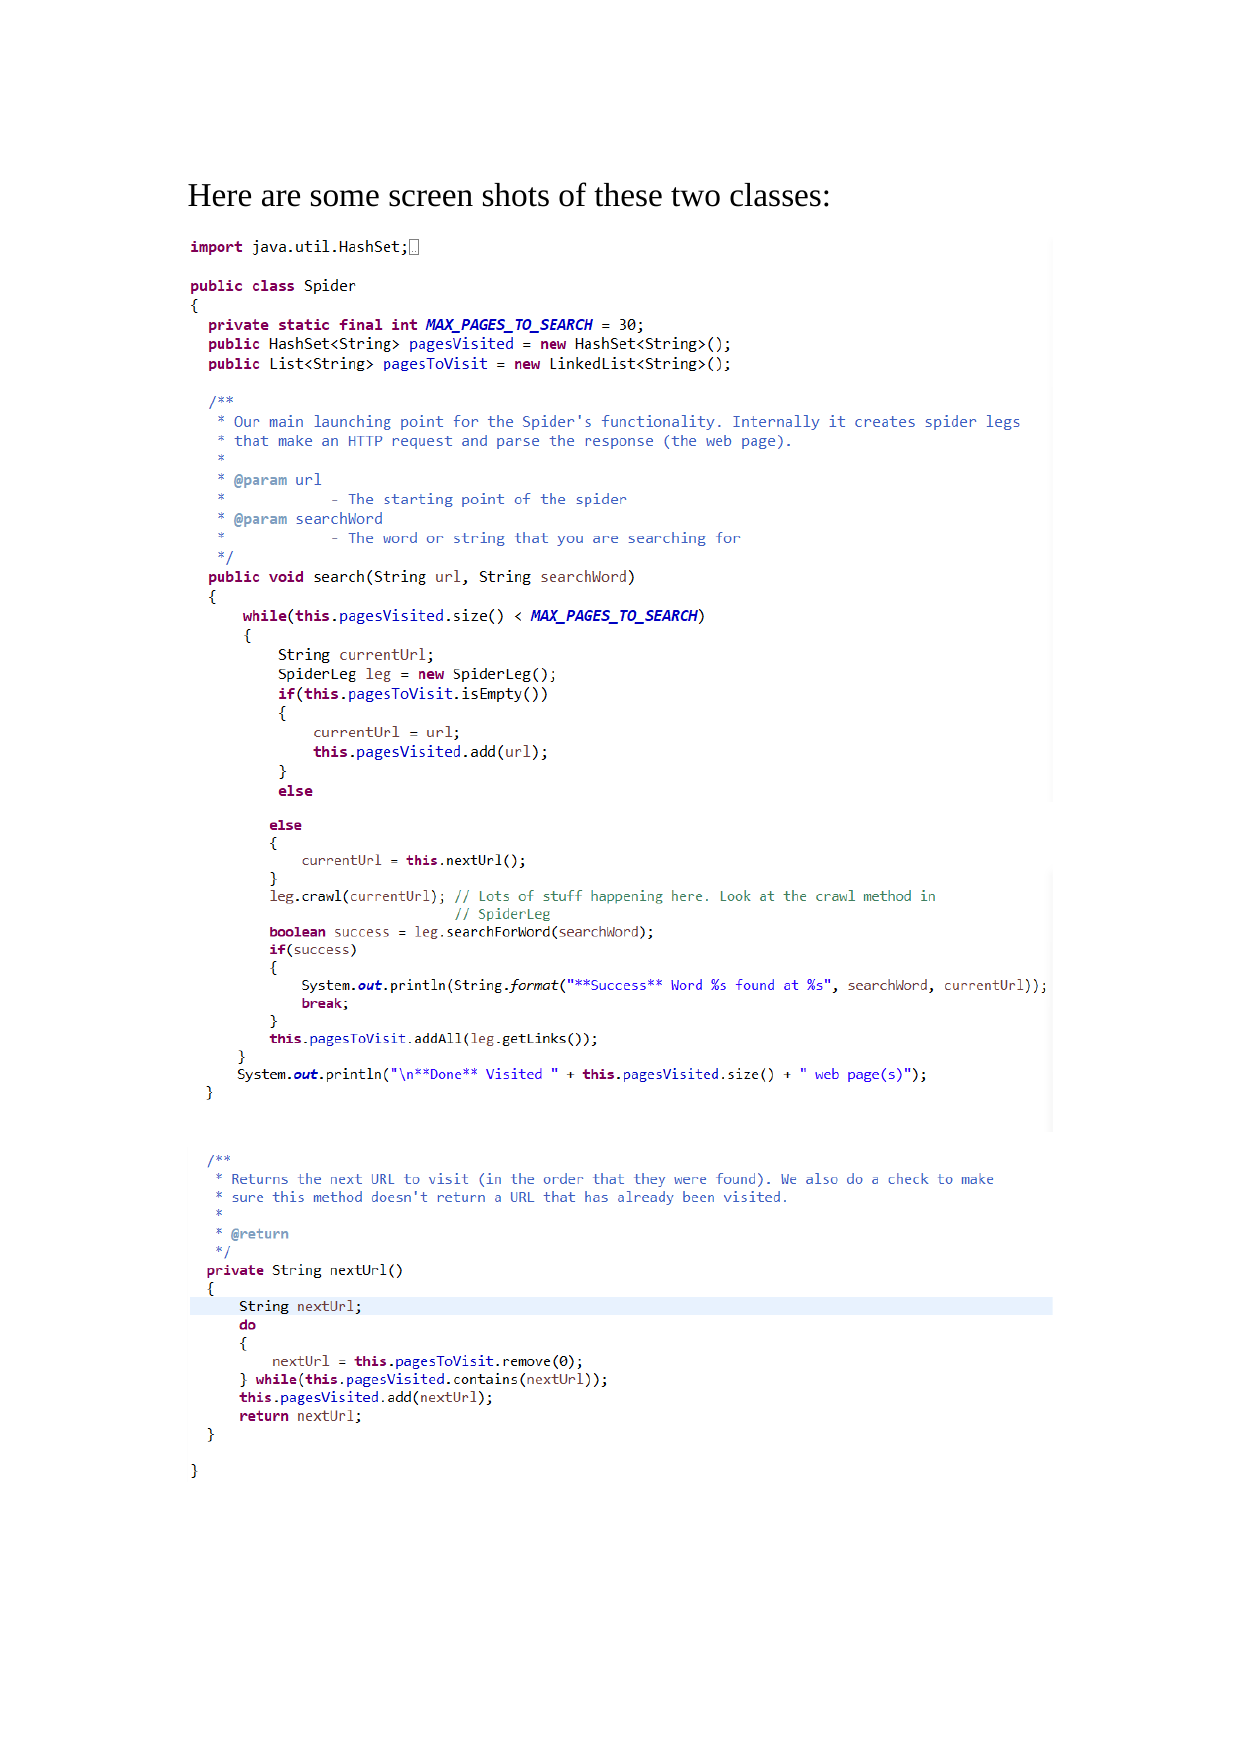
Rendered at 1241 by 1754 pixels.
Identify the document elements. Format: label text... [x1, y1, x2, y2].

text Here are some screen shots of these two classes: [187, 162, 1053, 227]
